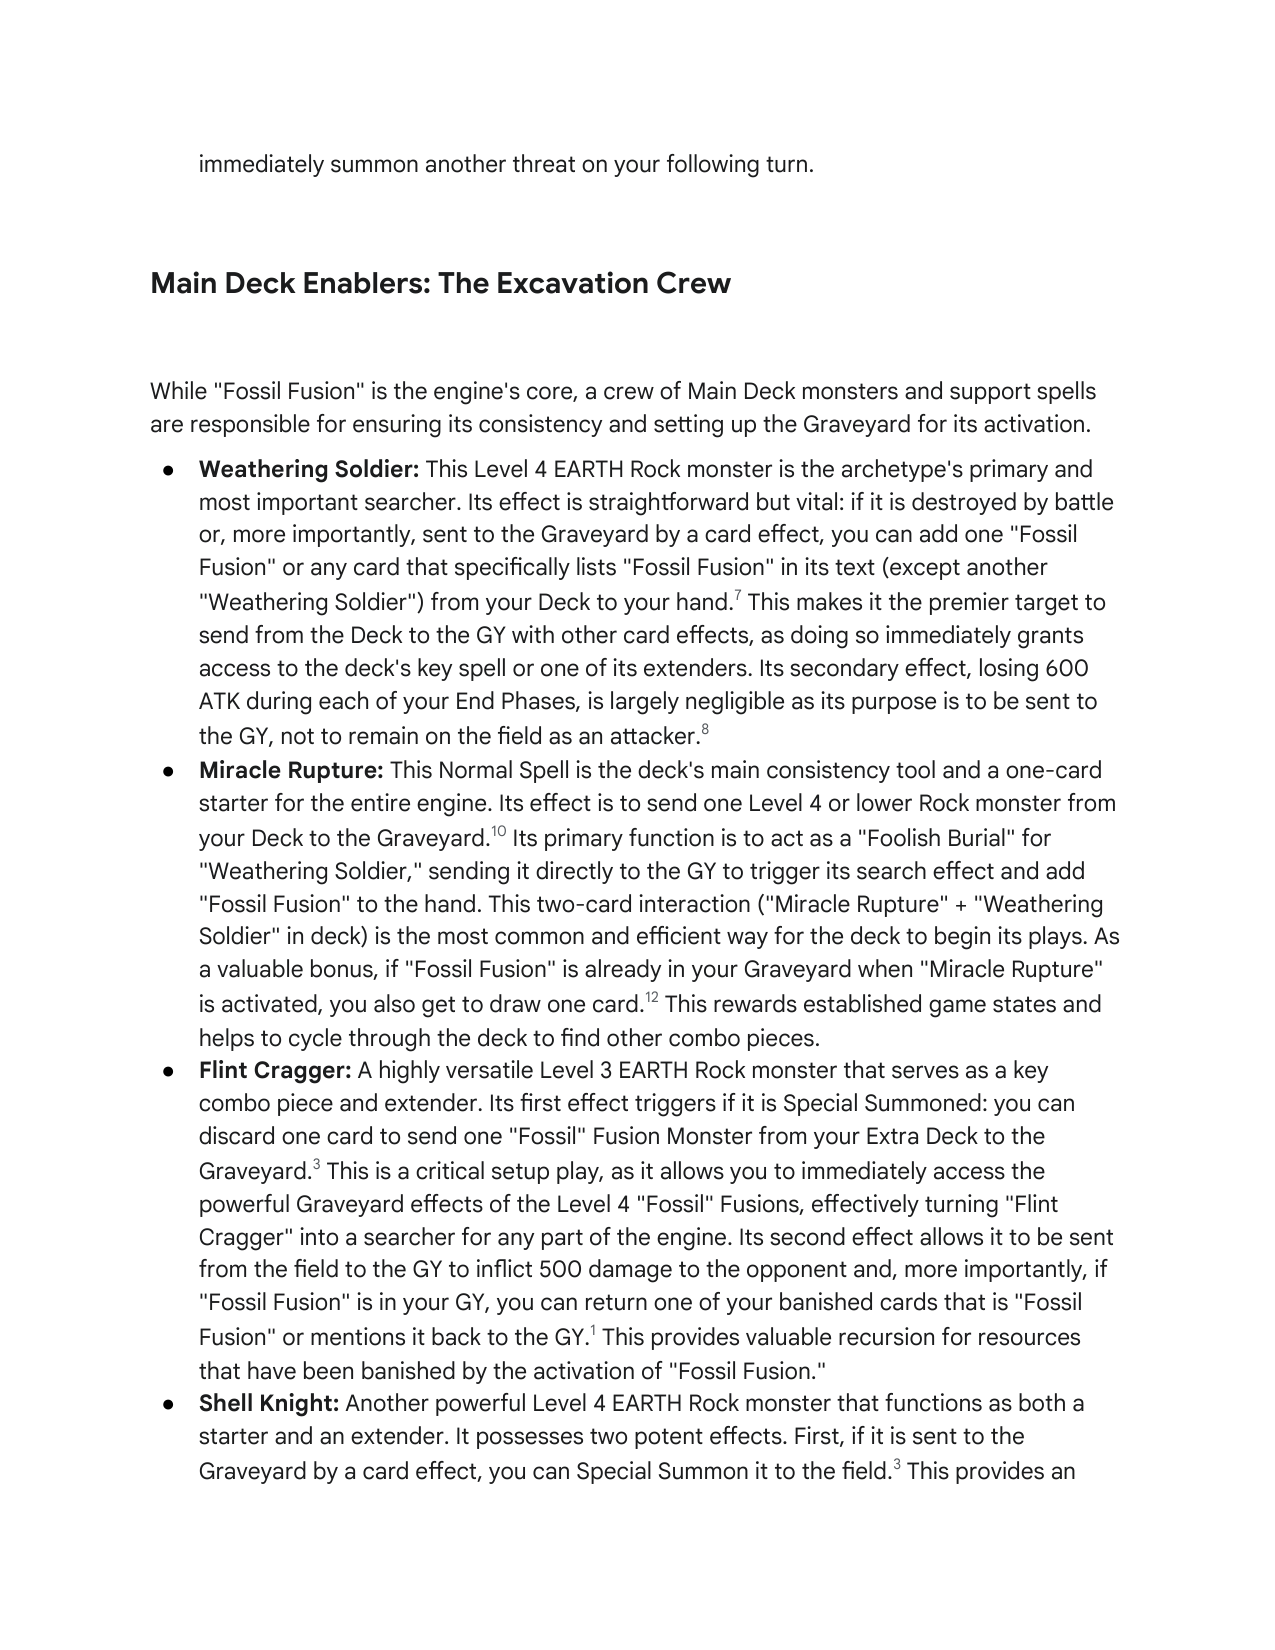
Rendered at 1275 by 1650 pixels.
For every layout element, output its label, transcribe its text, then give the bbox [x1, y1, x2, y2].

list Weathering Soldier: This Level 4 EARTH Rock monster is the archetype's primary and most important searcher. Its effect is straightforward but vital: if it is destroyed by battle or, more importantly, sent to the Graveyard by a card effect, you can add one "Fossil Fusion" or any card that specifically lists "Fossil Fusion" in its text (except another "Weathering Soldier") from your Deck to your hand.7 This makes it the premier target to send from the Deck to the GY with other card effects, as doing so immediately grants access to the deck's key spell or one of its extenders. Its secondary effect, losing 600 ATK during each of your End Phases, is largely negligible as its purpose is to be sent to the GY, not to remain on the field as an attacker.8 [161, 455, 1125, 752]
list Miracle Rupture: This Normal Spell is the deck's main consistency tool and a one-card starter for the entire engine. Its effect is to send one Level 4 or lower Rock monster from your Deck to the Graveyard.10 Its primary function is to act as a "Foolish Burial" for "Weathering Soldier," sending it directly to the GY to trigger its search effect and add "Fossil Fusion" to the hand. This two-card interaction ("Miracle Rupture" + "Weathering Soldier" in deck) is the most common and efficient way for the deck to begin its plays. As a valuable bonus, if "Fossil Fusion" is already in your Graveyard when "Miracle Rupture" is activated, you also get to draw one card.12 This rewards established game states and helps to cycle through the deck to find other combo pieces. [161, 756, 1125, 1052]
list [161, 1389, 1125, 1487]
subtitle Main Deck Enablers: The Excavation Crew [150, 265, 1125, 302]
text While "Fossil Fusion" is the engine's core, a crew of Main Deck monsters and support spells are responsible for ensuring its consistency and setting up the Graveyard for its activation. [150, 377, 1125, 439]
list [161, 150, 1125, 179]
list Flint Cragger: A highly versatile Level 3 EARTH Rock monster that serves as a key combo piece and extender. Its first effect triggers if it is Special Summoned: you can discard one card to send one "Fossil" Fusion Monster from your Extra Deck to the Graveyard.3 This is a critical setup play, as it allows you to immediately access the powerful Graveyard effects of the Level 4 "Fossil" Fusions, effectively turning "Flint Cragger" into a searcher for any part of the engine. Its second effect allows it to be sent from the field to the GY to inflict 500 damage to the opponent and, more importantly, if "Fossil Fusion" is in your GY, you can return one of your banished cards that is "Fossil Fusion" or mentions it back to the GY.1 This provides valuable recursion for resources that have been banished by the activation of "Fossil Fusion." [161, 1056, 1125, 1386]
